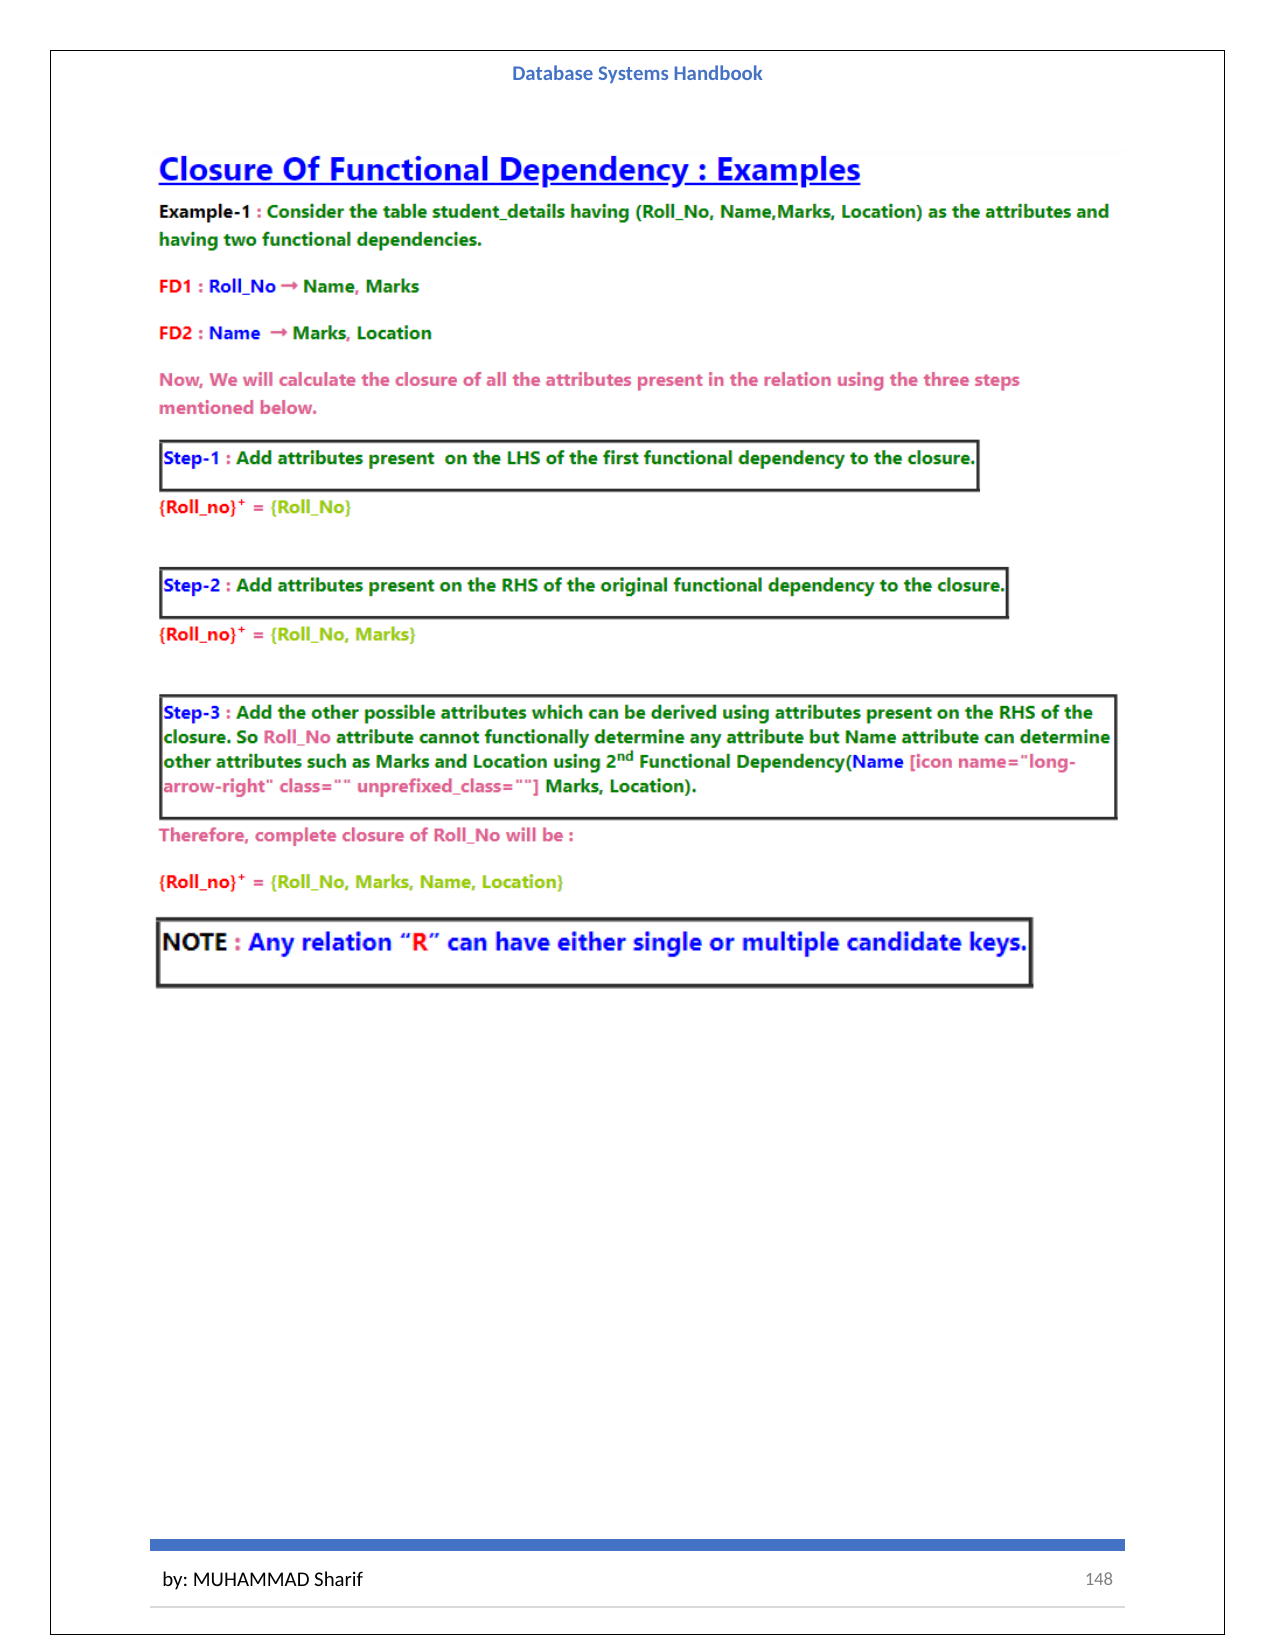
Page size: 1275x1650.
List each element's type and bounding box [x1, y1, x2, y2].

picture [150, 150, 1125, 1000]
